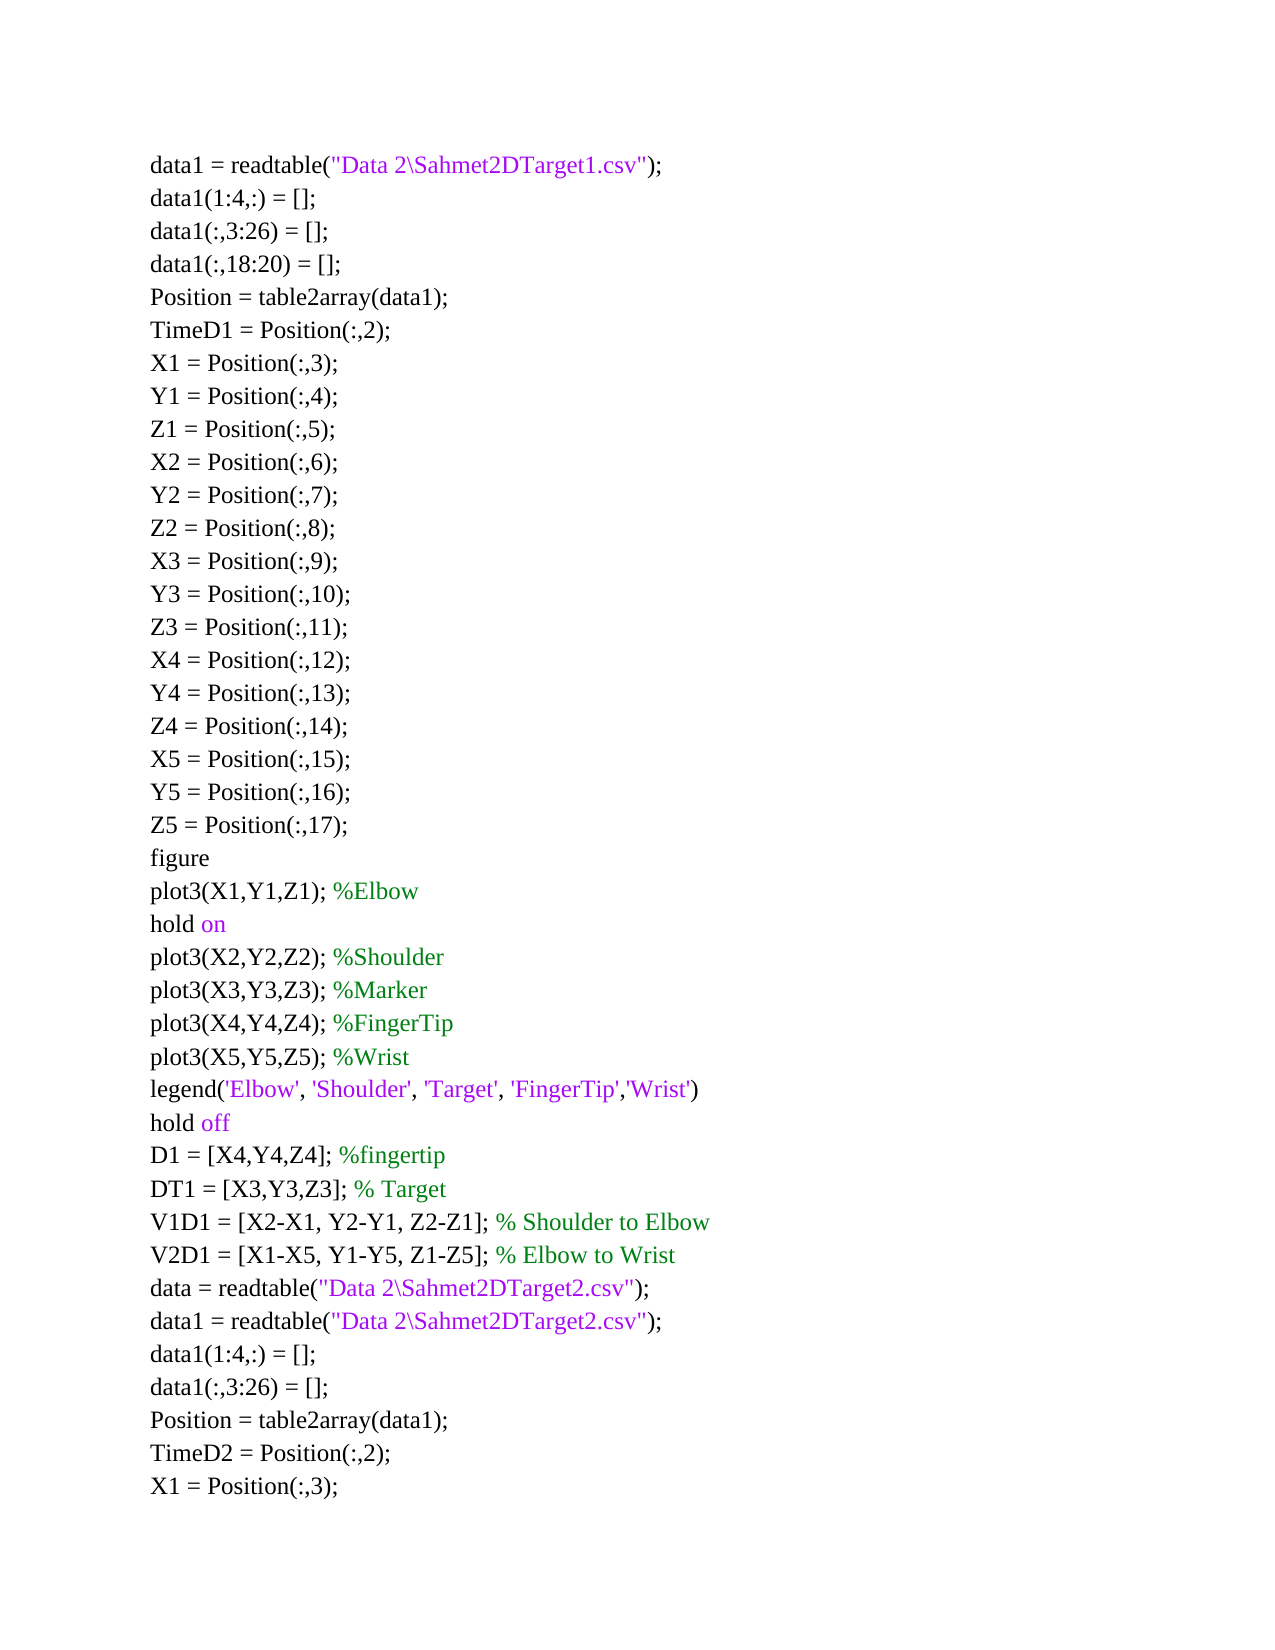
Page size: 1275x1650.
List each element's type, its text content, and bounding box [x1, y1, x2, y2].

text Z4 = Position(:,14); [150, 711, 1125, 740]
text Position = table2array(data1); [150, 282, 1125, 311]
text X5 = Position(:,15); [150, 744, 1125, 773]
text V2D1 = [X1-X5, Y1-Y5, Z1-Z5]; % Elbow to Wrist [150, 1240, 1125, 1268]
text Z1 = Position(:,5); [150, 414, 1125, 443]
text data1 = readtable("Data 2\Sahmet2DTarget2.csv"); [150, 1306, 1125, 1334]
text Z5 = Position(:,17); [150, 810, 1125, 839]
text Y4 = Position(:,13); [150, 678, 1125, 707]
text data1(:,18:20) = []; [150, 249, 1125, 278]
text data1(:,3:26) = []; [150, 1372, 1125, 1401]
text X1 = Position(:,3); [150, 348, 1125, 377]
text Position = table2array(data1); [150, 1405, 1125, 1433]
text Z3 = Position(:,11); [150, 612, 1125, 641]
text Y2 = Position(:,7); [150, 480, 1125, 509]
text legend('Elbow', 'Shoulder', 'Target', 'FingerTip','Wrist') [150, 1074, 1125, 1103]
text plot3(X3,Y3,Z3); %Marker [150, 976, 1125, 1004]
text Y1 = Position(:,4); [150, 381, 1125, 410]
text data1(1:4,:) = []; [150, 1339, 1125, 1367]
text TimeD2 = Position(:,2); [150, 1438, 1125, 1467]
text data1(1:4,:) = []; [150, 183, 1125, 212]
text Y3 = Position(:,10); [150, 579, 1125, 608]
text plot3(X1,Y1,Z1); %Elbow [150, 876, 1125, 905]
text data1(:,3:26) = []; [150, 216, 1125, 245]
text TimeD1 = Position(:,2); [150, 315, 1125, 344]
text X2 = Position(:,6); [150, 447, 1125, 476]
text DT1 = [X3,Y3,Z3]; % Target [150, 1174, 1125, 1202]
text X4 = Position(:,12); [150, 645, 1125, 674]
text plot3(X2,Y2,Z2); %Shoulder [150, 942, 1125, 971]
text Z2 = Position(:,8); [150, 513, 1125, 542]
text X3 = Position(:,9); [150, 546, 1125, 575]
text hold off [150, 1108, 1125, 1136]
text plot3(X4,Y4,Z4); %FingerTip [150, 1008, 1125, 1037]
text D1 = [X4,Y4,Z4]; %fingertip [150, 1141, 1125, 1169]
text Y5 = Position(:,16); [150, 777, 1125, 806]
text plot3(X5,Y5,Z5); %Wrist [150, 1042, 1125, 1070]
text X1 = Position(:,3); [150, 1471, 1125, 1499]
text hold on [150, 909, 1125, 938]
text V1D1 = [X2-X1, Y2-Y1, Z2-Z1]; % Shoulder to Elbow [150, 1207, 1125, 1235]
text figure [150, 843, 1125, 872]
text data = readtable("Data 2\Sahmet2DTarget2.csv"); [150, 1273, 1125, 1301]
text data1 = readtable("Data 2\Sahmet2DTarget1.csv"); [150, 150, 1125, 179]
